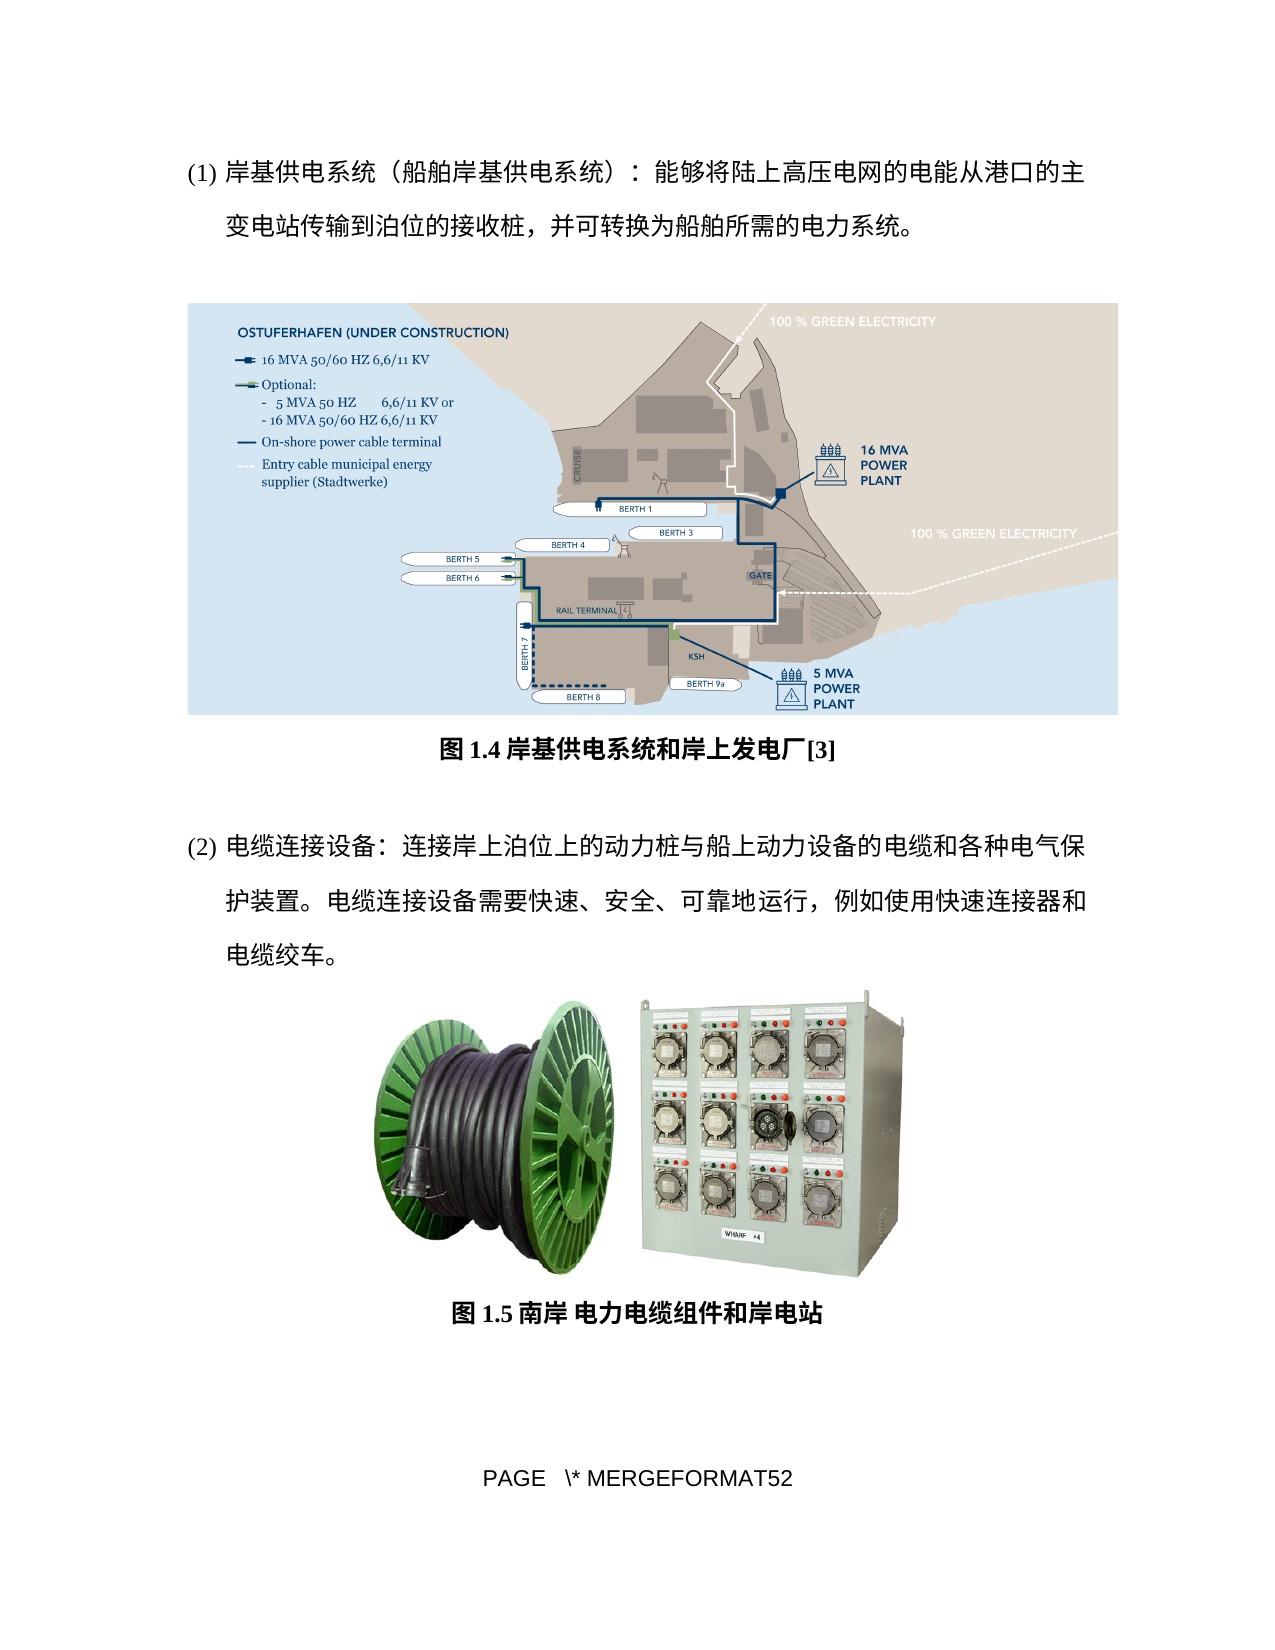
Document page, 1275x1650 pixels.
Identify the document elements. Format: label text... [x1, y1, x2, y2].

picture [187, 303, 1119, 715]
text 图1.5南岸 电力电缆组件和岸电站 [187, 1293, 1087, 1329]
list 电缆连接设备：连接岸上泊位上的动力桩与船上动力设备的电缆和各种电气保护装置。电缆连接设备需要快速、安全、可靠地运行，例如使用快速连接器和电缆绞车。 [187, 827, 1087, 972]
text 图1.4 岸基供电系统和岸上发电厂[3] [187, 729, 1087, 766]
list 岸基供电系统（船舶岸基供电系统）：能够将陆上高压电网的电能从港口的主变电站传输到泊位的接收桩，并可转换为船舶所需的电力系统。 [187, 152, 1087, 243]
picture [366, 990, 909, 1279]
